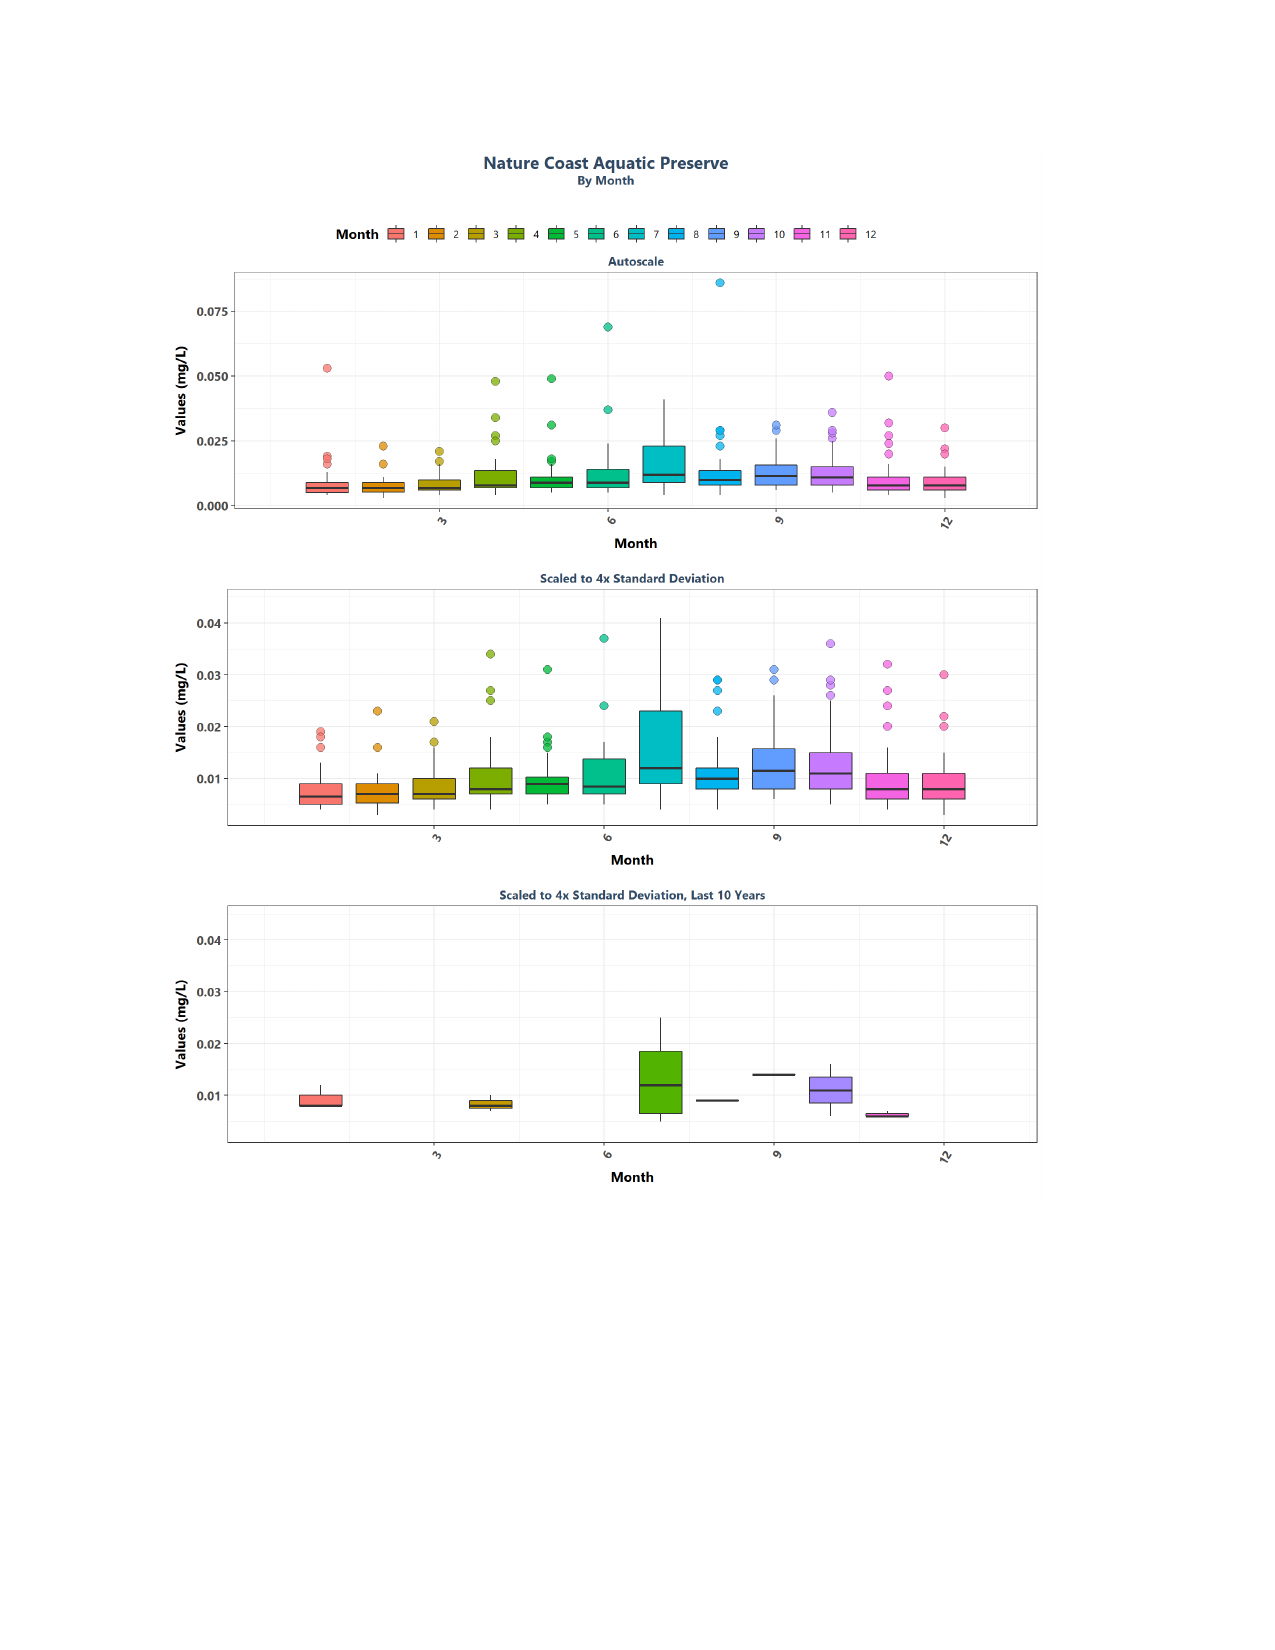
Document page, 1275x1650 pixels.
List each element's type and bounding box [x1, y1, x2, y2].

picture [168, 150, 1044, 1200]
